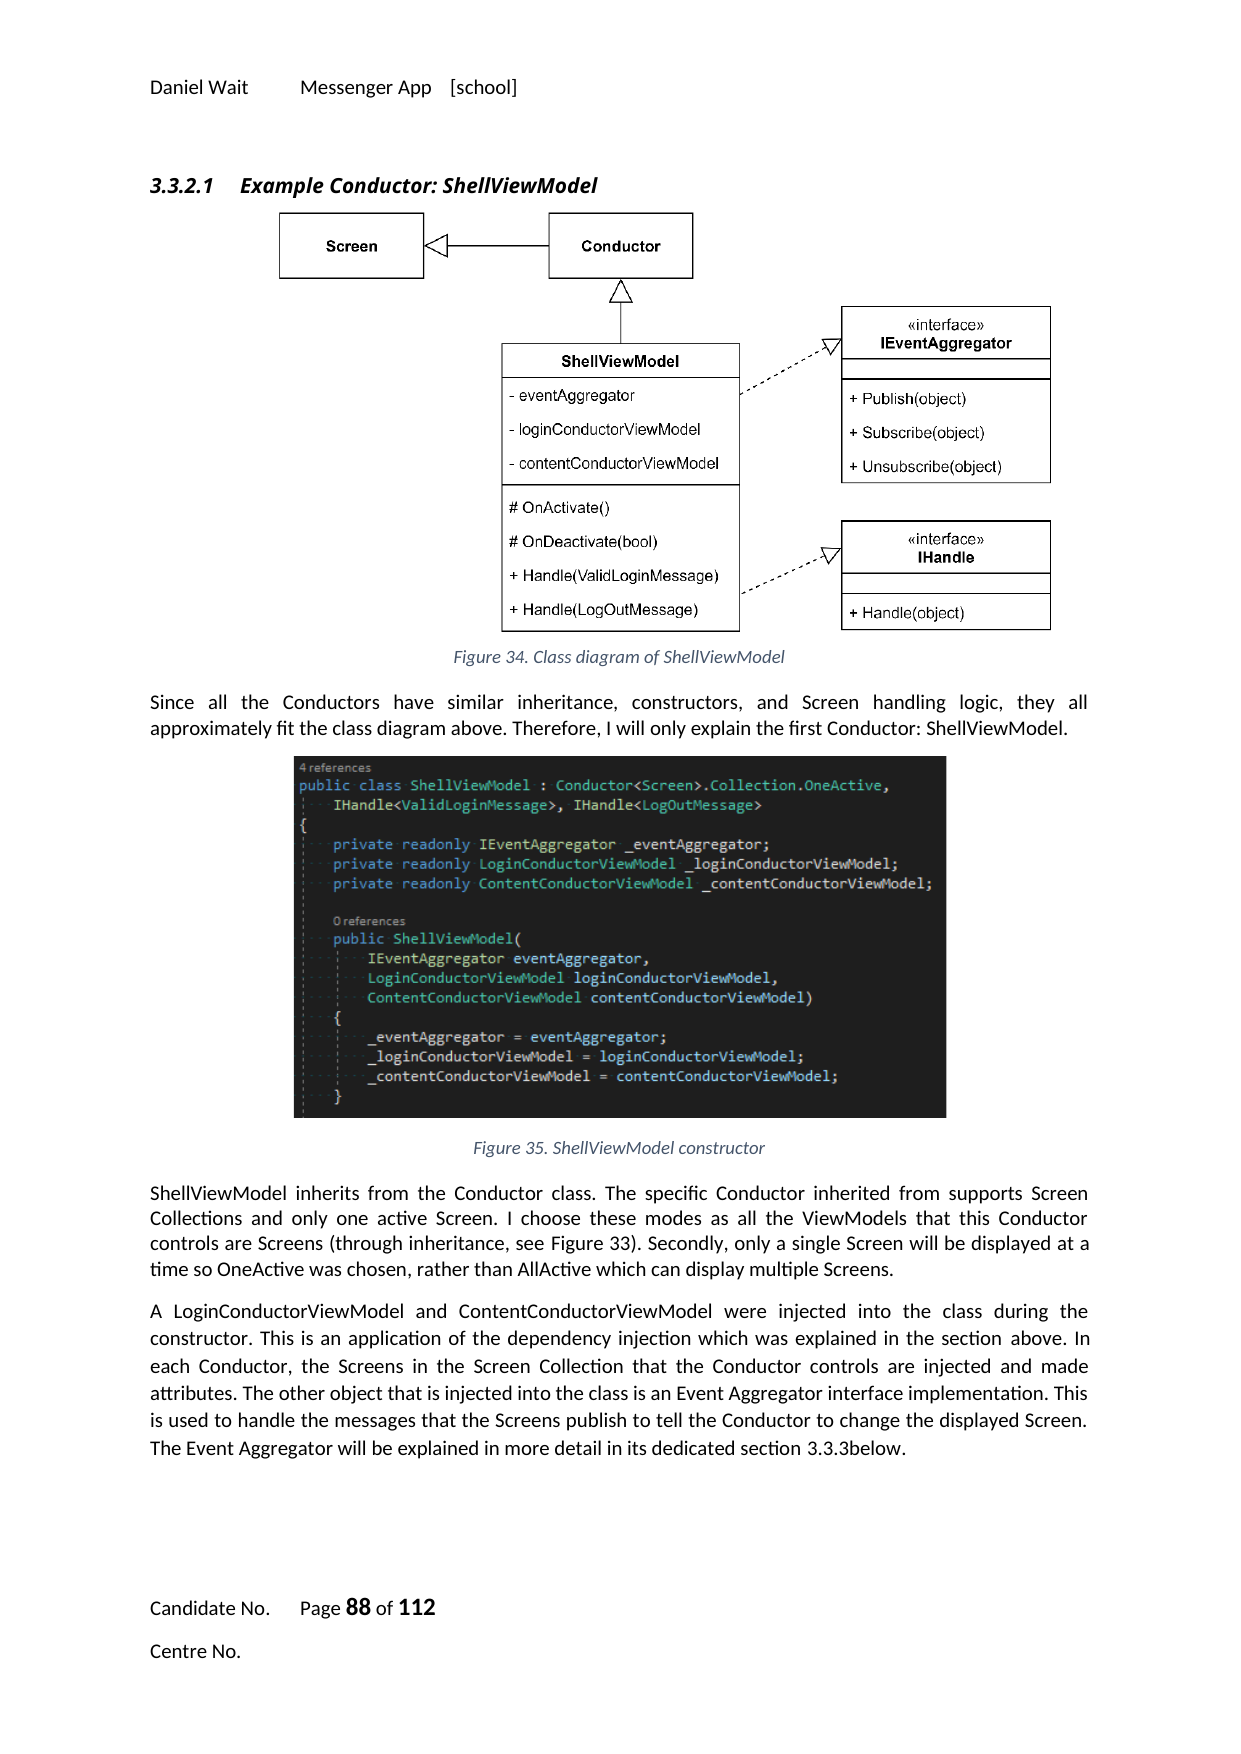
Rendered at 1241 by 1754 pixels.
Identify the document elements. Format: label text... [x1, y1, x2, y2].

subtitle Example Conductor: ShellViewModel [150, 171, 1090, 199]
text Since all the Conductors have similar inheritance, constructors, and Screen handling logic, they all approximately fit the class diagram above. Therefore, I will only explain the first Conductor: ShellViewModel. [150, 689, 1090, 740]
text Figure 35. ShellViewModel constructor [150, 1136, 1090, 1159]
text A LoginConductorViewModel and ContentConductorViewModel were injected into the class during the constructor. This is an application of the dependency injection which was explained in the section above. In each Conductor, the Screens in the Screen Collection that the Conductor controls are injected and made attributes. The other object that is injected into the class is an Event Aggregator interface implementation. This is used to handle the messages that the Screens publish to tell the Conductor to change the displayed Screen. The Event Aggregator will be explained in more detail in its dedicated section below. [150, 1298, 1090, 1460]
text Figure 34. Class diagram of ShellViewModel [150, 646, 1090, 668]
picture [177, 199, 1063, 646]
picture [293, 756, 947, 1118]
text ShellViewModel inherits from the Conductor class. The specific Conductor inherited from supports Screen Collections and only one active Screen. I choose these modes as all the ViewModels that this Conductor controls are Screens (through inheritance, see Figure 31). Secondly, only a single Screen will be displayed at a time so OneActive was chosen, rather than AllActive which can display multiple Screens. [150, 1180, 1090, 1281]
